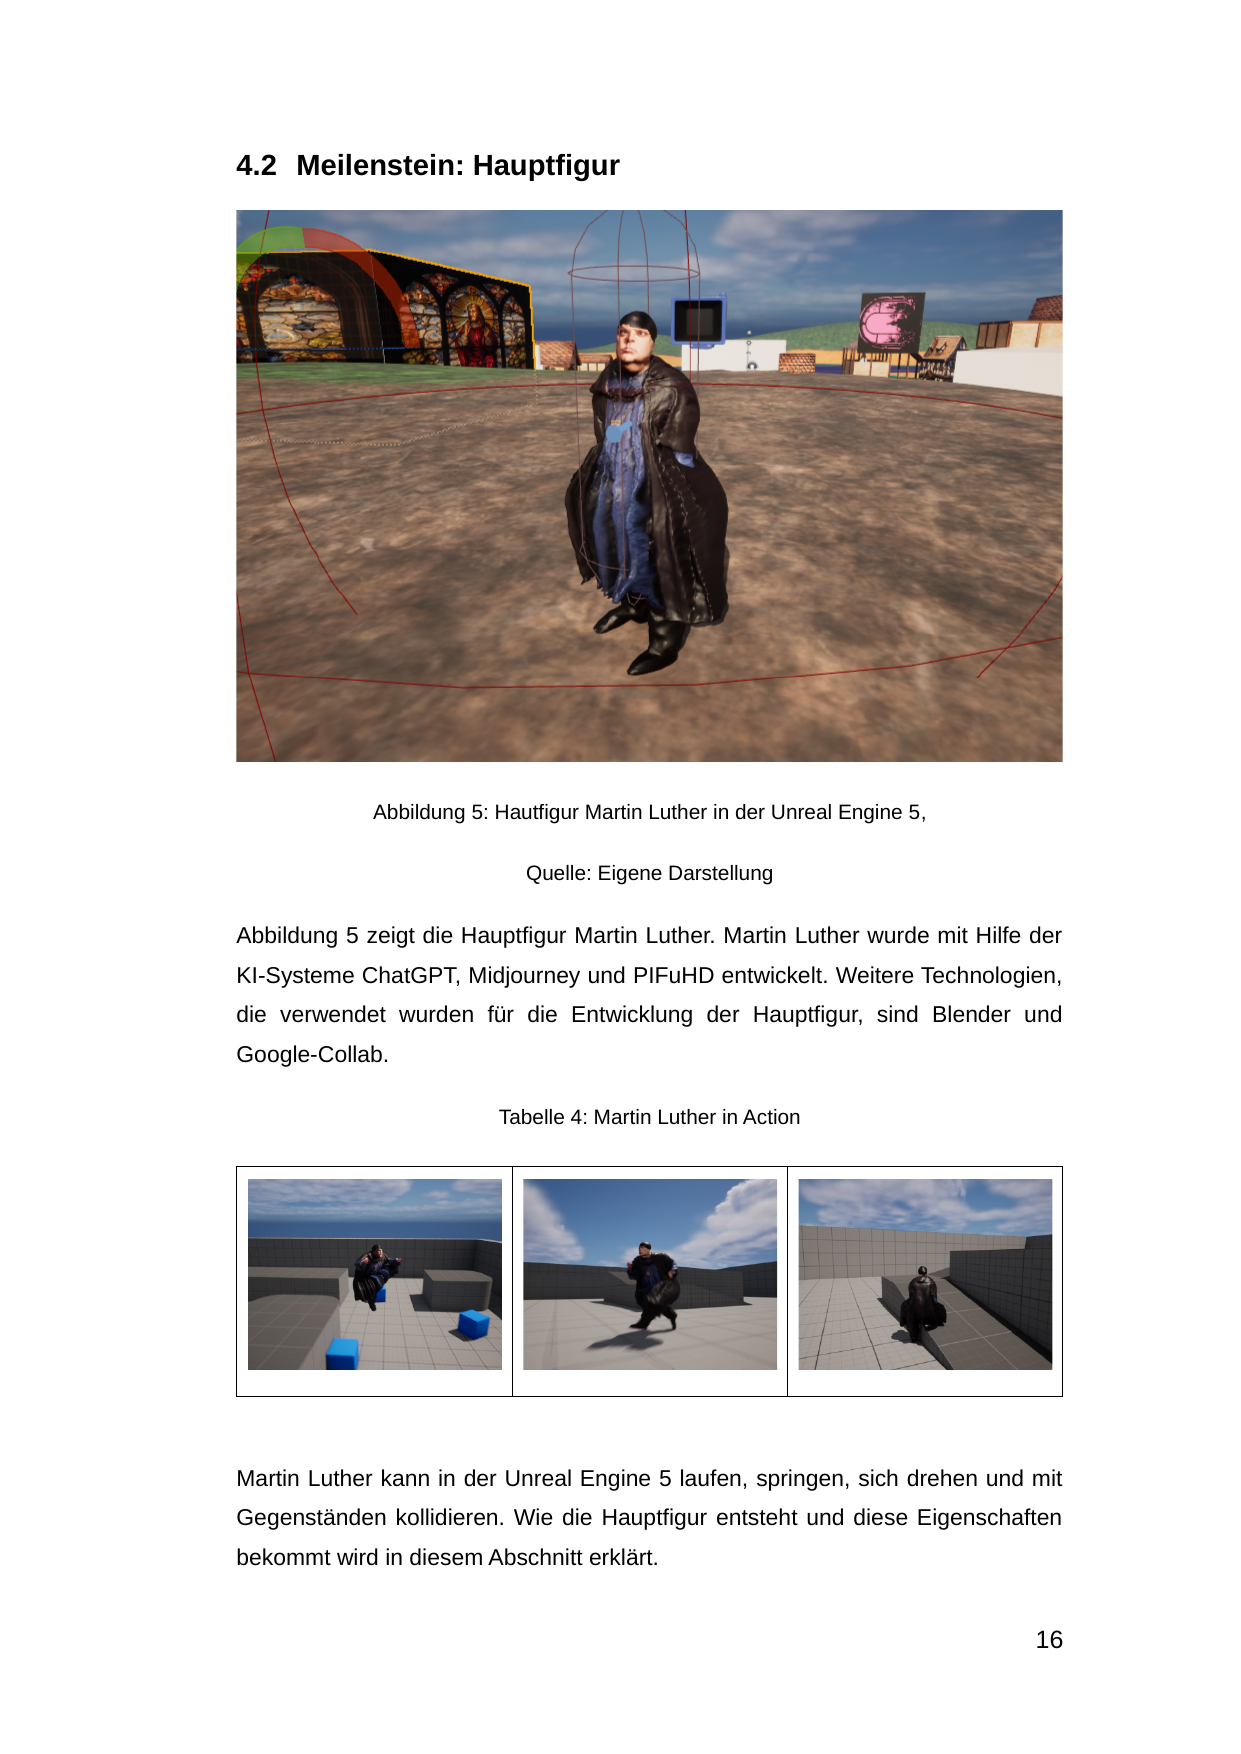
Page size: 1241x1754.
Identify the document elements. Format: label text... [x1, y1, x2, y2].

text Abbildung 5 zeigt die Hauptfigur Martin Luther. Martin Luther wurde mit Hilfe der KI-Systeme ChatGPT, Midjourney und PIFuHD entwickelt. Weitere Technologien, die verwendet wurden für die Entwicklung der Hauptfigur, sind Blender und Google-Collab. [236, 922, 1063, 1067]
table_header [788, 1167, 1062, 1396]
picture [236, 210, 1063, 762]
table_header [513, 1167, 787, 1396]
table_header [237, 1167, 512, 1396]
subtitle Meilenstein: Hauptfigur [236, 148, 1063, 181]
text Quelle: Eigene Darstellung [236, 861, 1063, 885]
picture [248, 1179, 502, 1370]
picture [798, 1179, 1053, 1370]
picture [523, 1179, 778, 1370]
text Martin Luther kann in der Unreal Engine 5 laufen, springen, sich drehen und mit Gegenständen kollidieren. Wie die Hauptfigur entsteht und diese Eigenschaften bekommt wird in diesem Abschnitt erklärt. [236, 1465, 1063, 1570]
